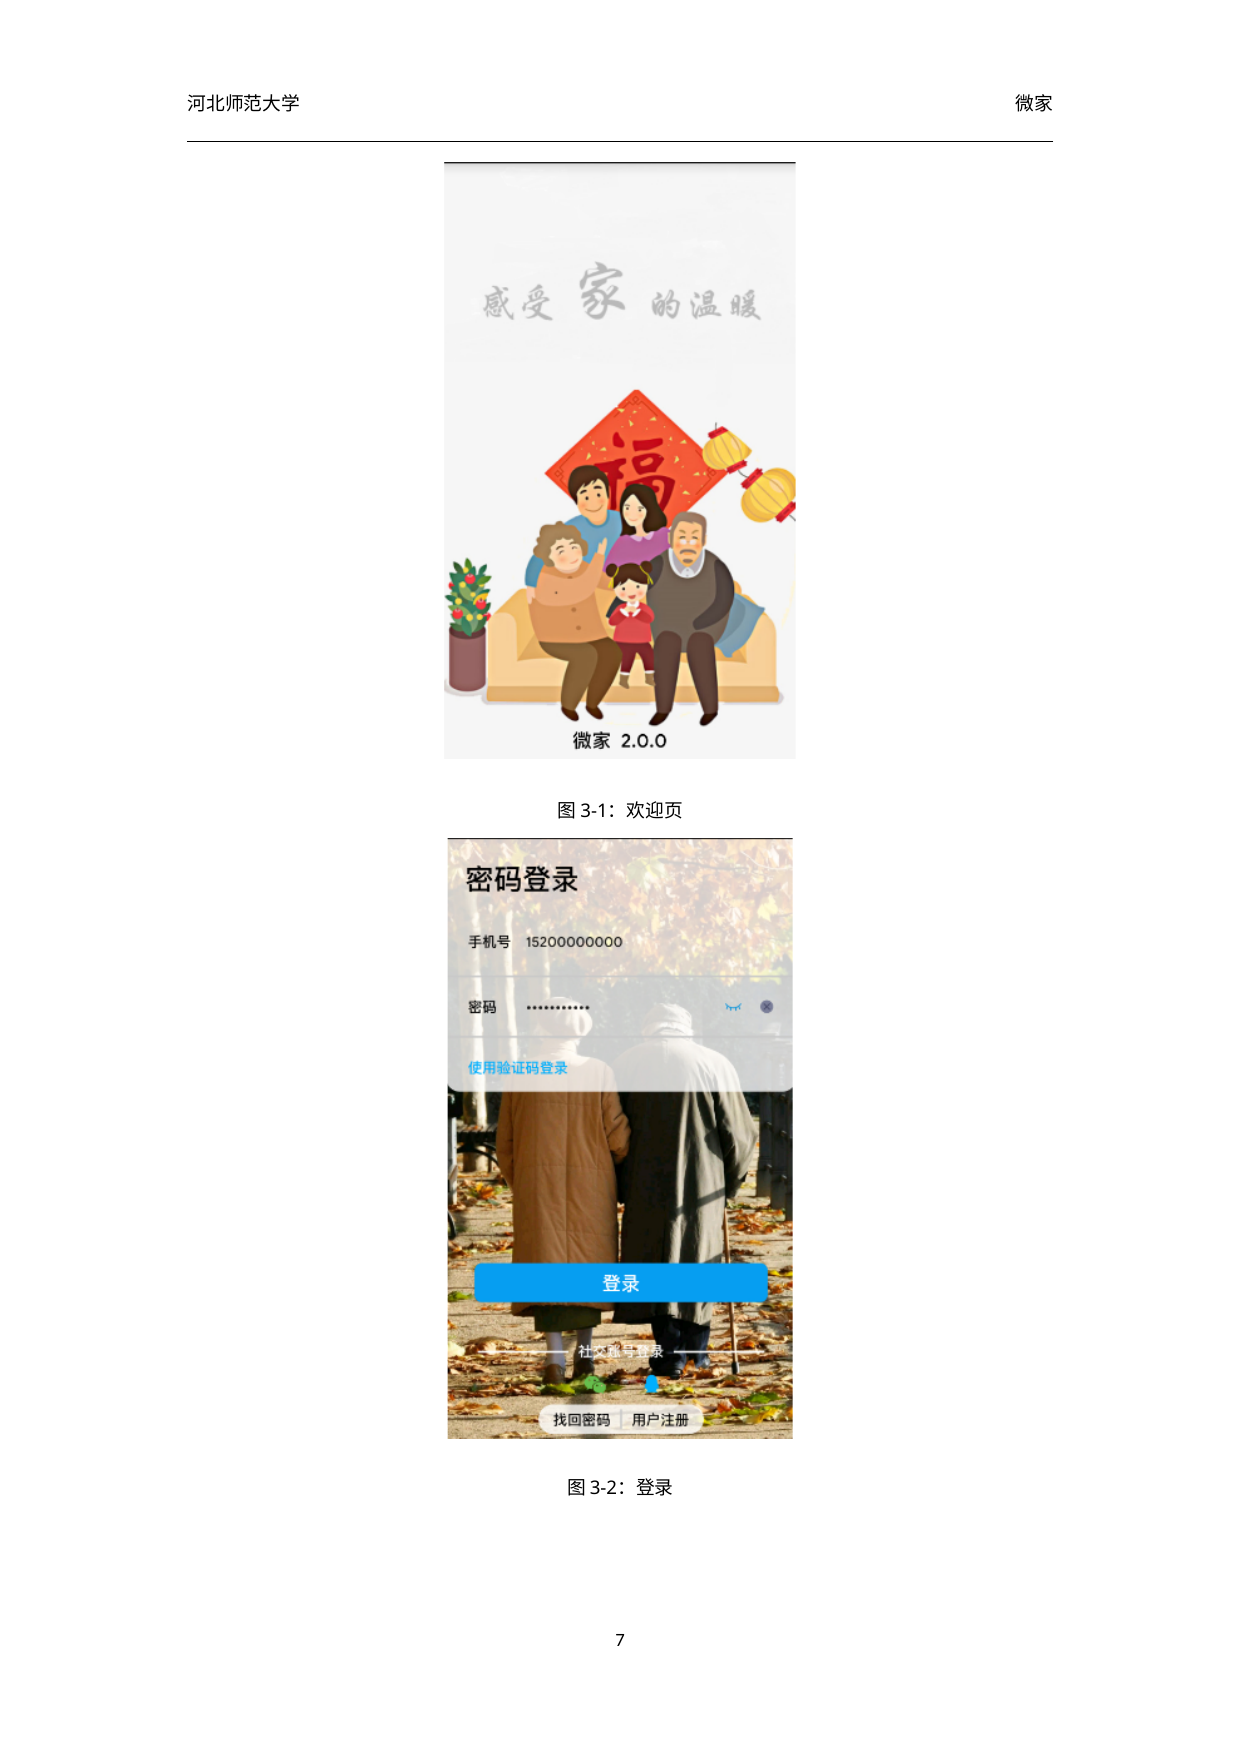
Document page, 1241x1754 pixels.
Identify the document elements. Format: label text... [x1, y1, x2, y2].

text 图3-2：登录 [187, 1470, 1053, 1502]
picture [443, 162, 797, 759]
picture [447, 838, 793, 1439]
text 图3-1：欢迎页 [187, 793, 1053, 825]
